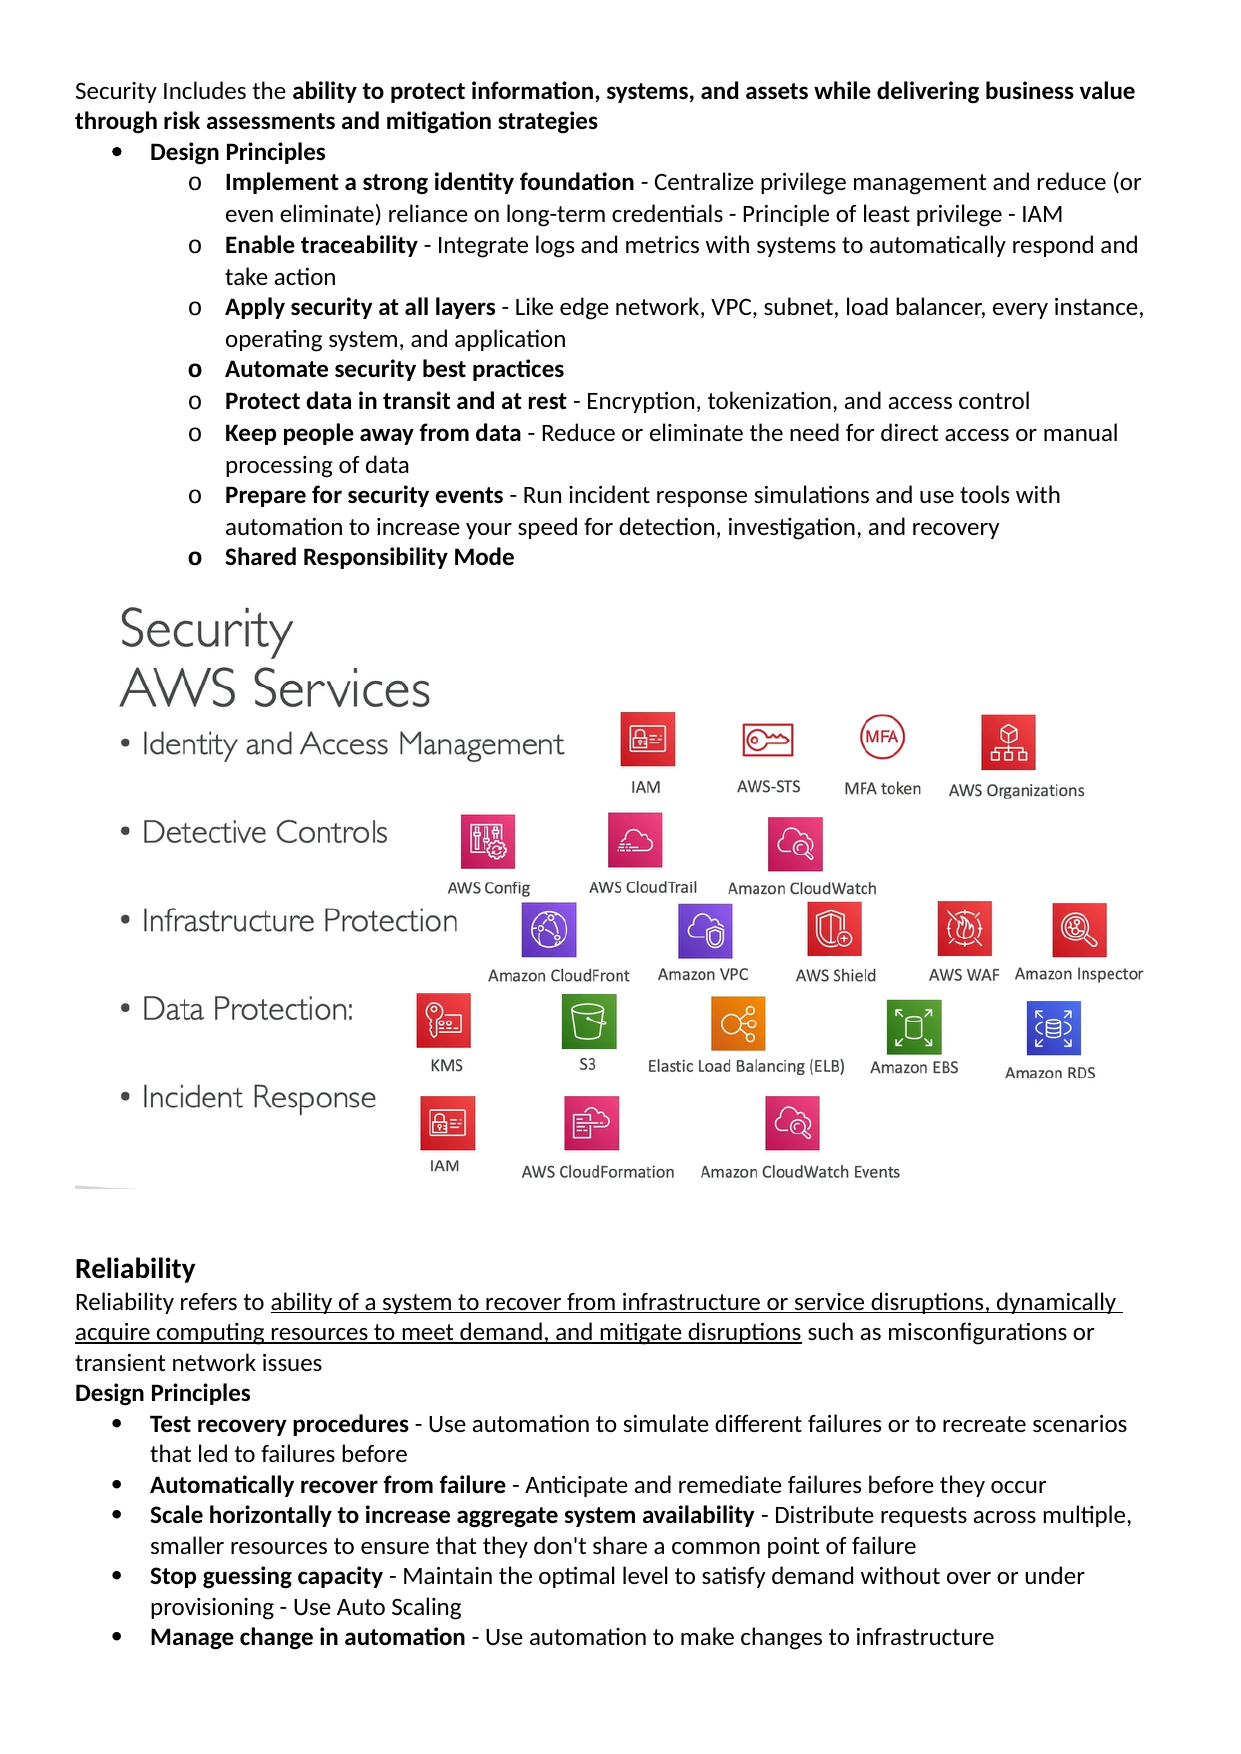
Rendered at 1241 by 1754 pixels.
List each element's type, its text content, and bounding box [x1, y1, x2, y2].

list Implement a strong identity foundation - Centralize privilege management and reduce (or even eliminate) reliance on long-term credentials - Principle of least privilege - IAM [187, 167, 1165, 229]
list Enable traceability - Integrate logs and metrics with systems to automatically respond and take action [187, 229, 1165, 291]
list Automate security best practices [187, 353, 1165, 385]
text Reliability refers to ability of a system to recover from infrastructure or service disruptions, dynamically acquire computing resources to meet demand, and mitigate disruptions such as misconfigurations or transient network issues [75, 1286, 1165, 1377]
text Security Includes the ability to protect information, systems, and assets while delivering business value through risk assessments and mitigation strategies [75, 75, 1165, 136]
list Stop guessing capacity - Maintain the optimal level to satisfy demand without over or under provisioning - Use Auto Scaling [112, 1560, 1165, 1621]
list Design Principles [112, 136, 1165, 167]
list Protect data in transit and at rest - Encryption, tokenization, and access control [187, 385, 1165, 417]
list Prepare for security events - Run incident response simulations and use tools with automation to increase your speed for detection, investigation, and recovery [187, 479, 1165, 542]
picture [75, 603, 1166, 1189]
text Design Principles [75, 1377, 1165, 1408]
list Scale horizontally to increase aggregate system availability - Distribute requests across multiple, smaller resources to ensure that they don't share a common point of failure [112, 1499, 1165, 1560]
list Manage change in automation - Use automation to make changes to infrastructure [112, 1621, 1165, 1652]
list Test recovery procedures - Use automation to simulate different failures or to recreate scenarios that led to failures before [112, 1408, 1165, 1469]
list Automatically recover from failure - Anticipate and remediate failures before they occur [112, 1469, 1165, 1499]
list Apply security at all layers - Like edge network, VPC, subnet, load balancer, every instance, operating system, and application [187, 291, 1165, 353]
list Keep people away from data - Reduce or eliminate the need for direct access or manual processing of data [187, 417, 1165, 479]
text Reliability [75, 1250, 1165, 1286]
list Shared Responsibility Mode [187, 542, 1165, 573]
